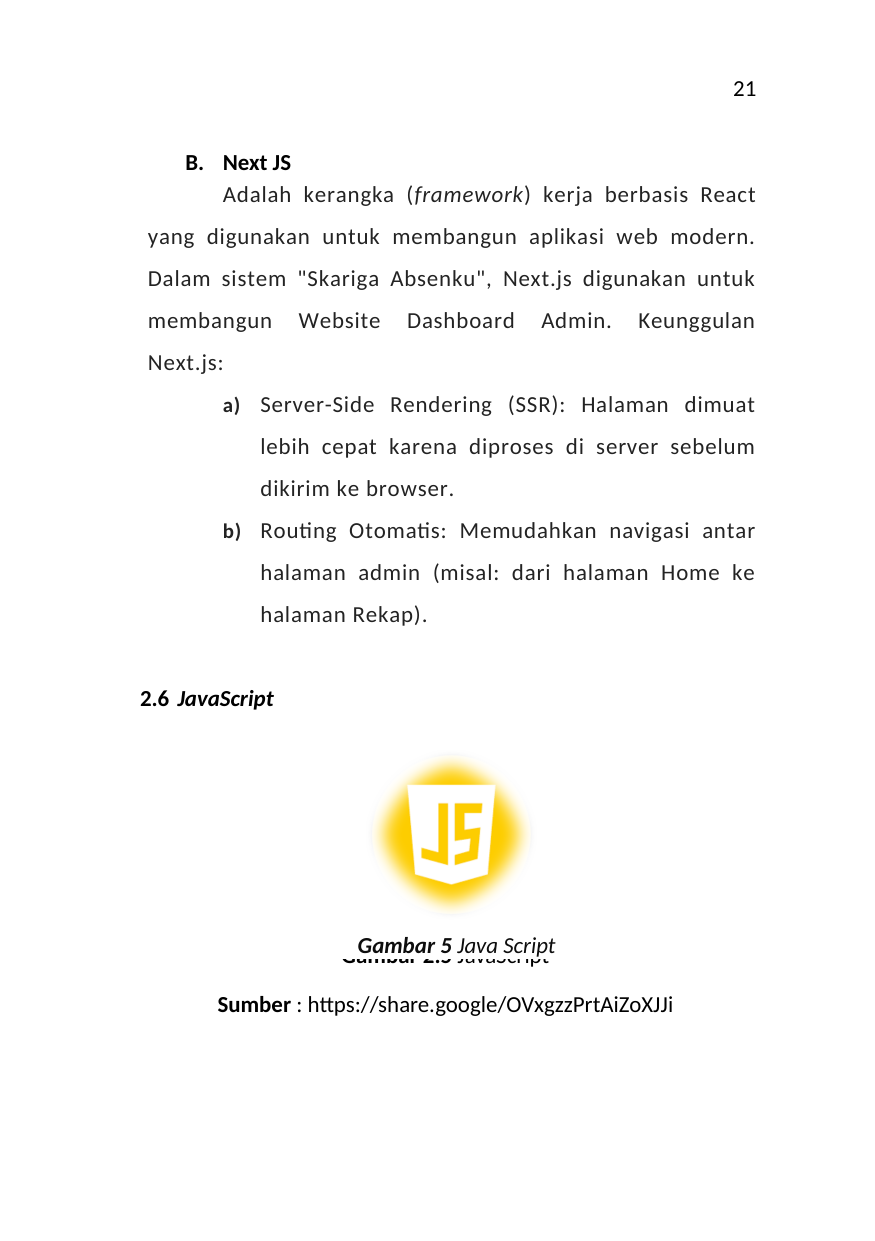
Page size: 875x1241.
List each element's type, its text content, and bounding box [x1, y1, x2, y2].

text Adalah kerangka (framework) kerja berbasis React yang digunakan untuk membangun aplikasi web modern. Dalam sistem "Skariga Absenku", Next.js digunakan untuk membangun Website Dashboard Admin. Keunggulan Next.js: [148, 180, 756, 376]
list Server-Side Rendering (SSR): Halaman dimuat lebih cepat karena diproses di server sebelum dikirim ke browser. [223, 390, 756, 502]
subtitle JavaScript [140, 684, 756, 712]
list Routing Otomatis: Memudahkan navigasi antar halaman admin (misal: dari halaman Home ke halaman Rekap). [223, 516, 756, 628]
subtitle Next JS [185, 148, 756, 176]
picture [396, 780, 506, 889]
